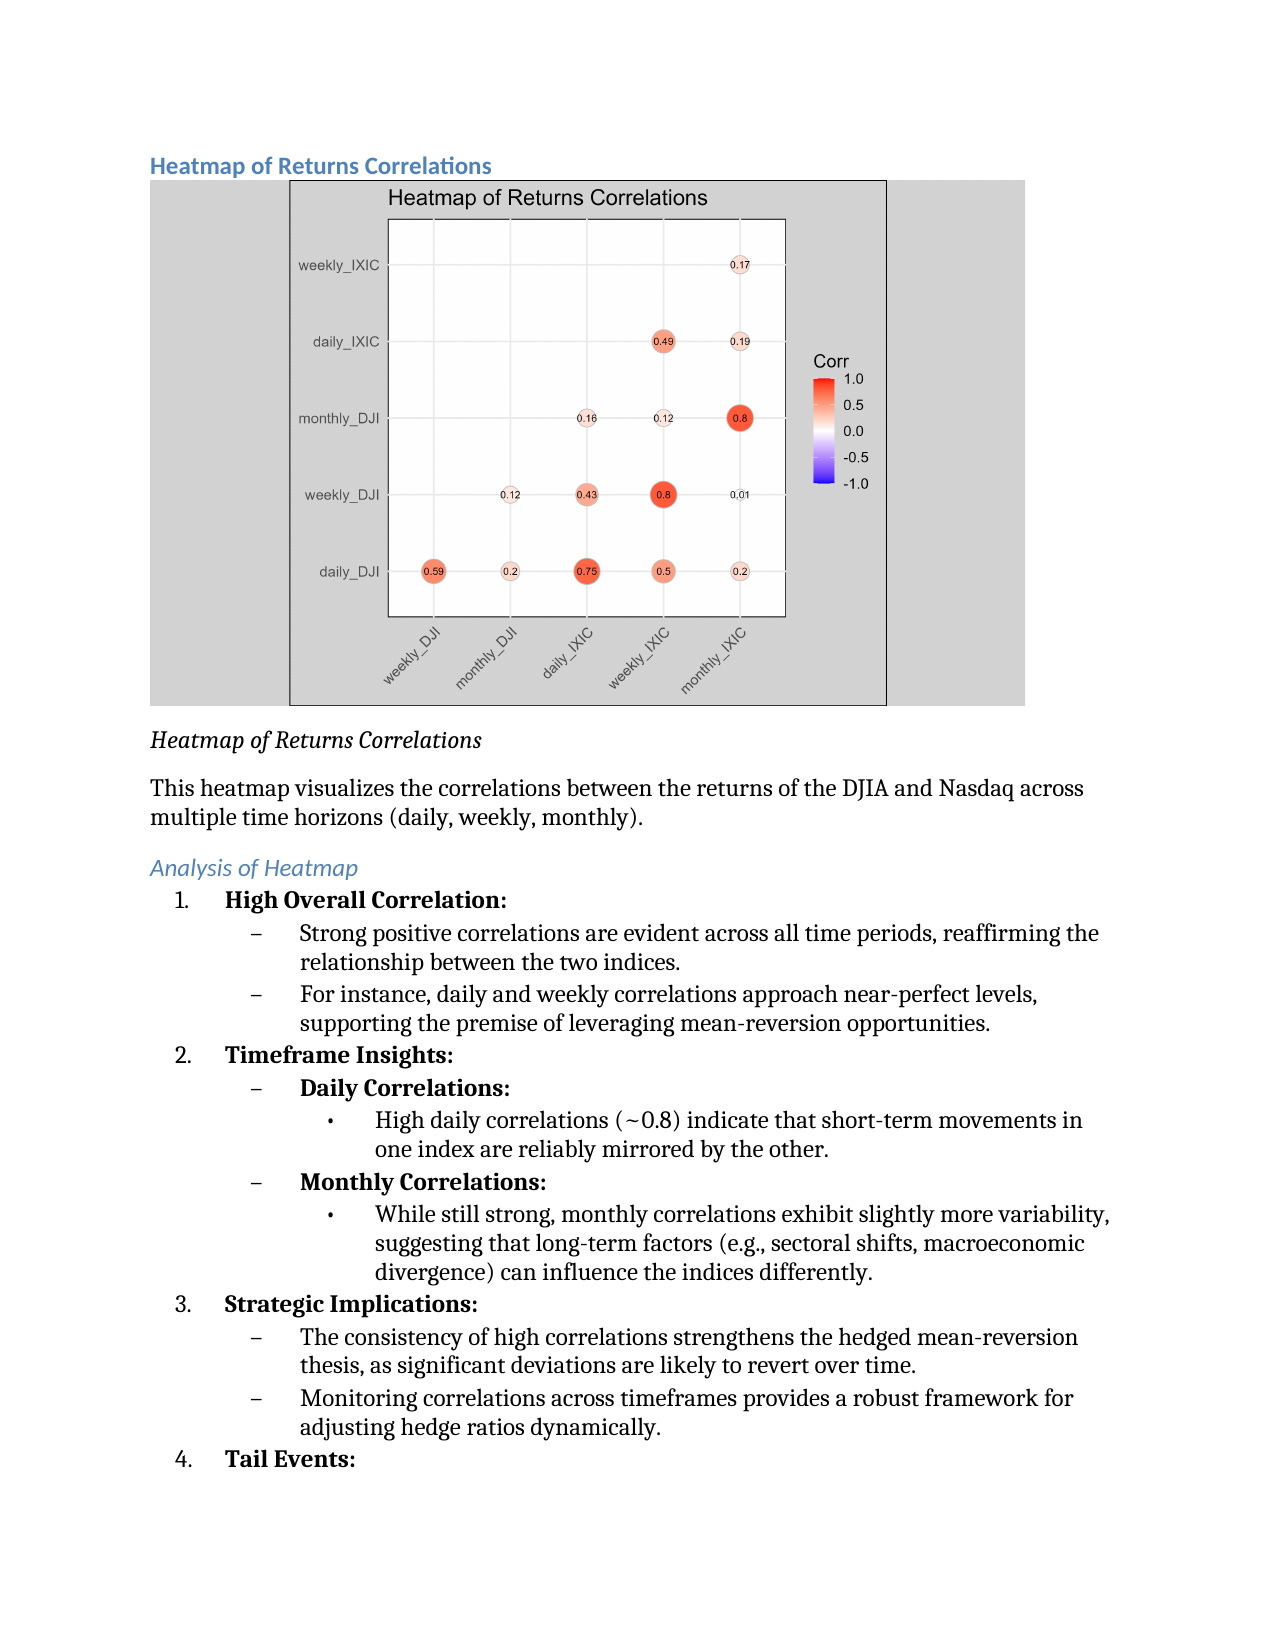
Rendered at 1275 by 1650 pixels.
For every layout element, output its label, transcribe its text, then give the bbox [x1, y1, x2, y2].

list Timeframe Insights: [175, 1041, 1125, 1070]
list Daily Correlations: [250, 1074, 1125, 1103]
list Monthly Correlations: [250, 1168, 1125, 1196]
text Heatmap of Returns Correlations [150, 726, 1125, 755]
picture [150, 180, 1025, 706]
list For instance, daily and weekly correlations approach near-perfect levels, supporting the premise of leveraging mean-reversion opportunities. [250, 980, 1125, 1038]
list High daily correlations (~0.8) indicate that short-term movements in one index are reliably mirrored by the other. [325, 1106, 1125, 1164]
list Tail Events: [175, 1445, 1125, 1474]
list Monitoring correlations across timeframes provides a robust framework for adjusting hedge ratios dynamically. [250, 1384, 1125, 1441]
list The consistency of high correlations strengthens the hedged mean-reversion thesis, as significant deviations are likely to revert over time. [250, 1323, 1125, 1380]
list While still strong, monthly correlations exhibit slightly more variability, suggesting that long-term factors (e.g., sectoral shifts, macroeconomic divergence) can influence the indices differently. [325, 1200, 1125, 1286]
list Strong positive correlations are evident across all time periods, reaffirming the relationship between the two indices. [250, 919, 1125, 976]
list High Overall Correlation: [175, 886, 1125, 915]
text This heatmap visualizes the correlations between the returns of the DJIA and Nasdaq across multiple time horizons (daily, weekly, monthly). [150, 774, 1125, 831]
subtitle Analysis of Heatmap [150, 852, 1125, 883]
list Strategic Implications: [175, 1290, 1125, 1319]
subtitle Heatmap of Returns Correlations [150, 150, 1125, 181]
